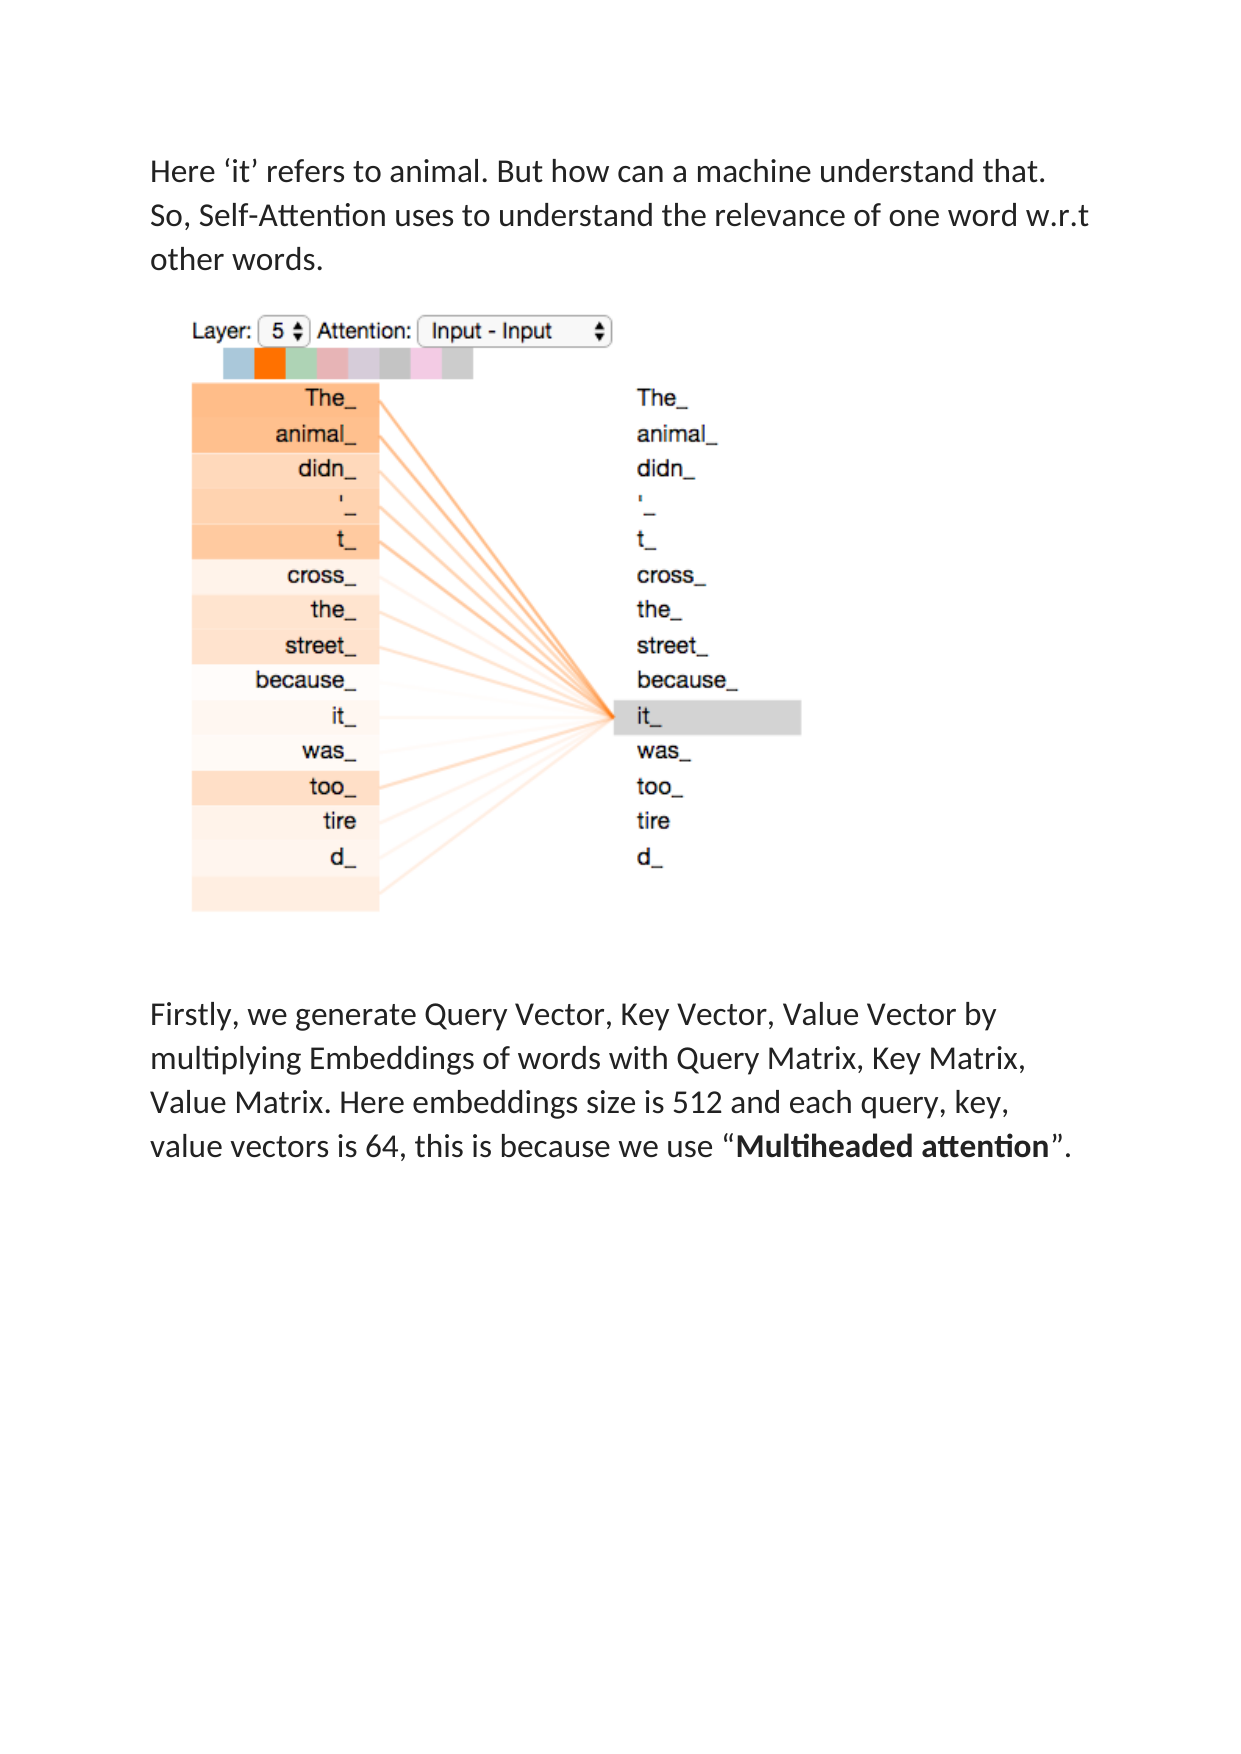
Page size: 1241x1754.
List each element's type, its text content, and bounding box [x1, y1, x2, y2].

text Firstly, we generate Query Vector, Key Vector, Value Vector by multiplying Embeddings of words with Query Matrix, Key Matrix, Value Matrix. Here embeddings size is 512 and each query, key, value vectors is 64, this is because we use “Multiheaded attention”. [150, 993, 1090, 1166]
text Here ‘it’ refers to animal. But how can a machine understand that. So, Self-Attention uses to understand the relevance of one word w.r.t other words. [150, 150, 1090, 194]
picture [150, 298, 833, 945]
text Here ‘it’ refers to animal. But how can a machine understand that. So, Self-Attention uses to understand the relevance of one word w.r.t other words. [150, 235, 1090, 279]
